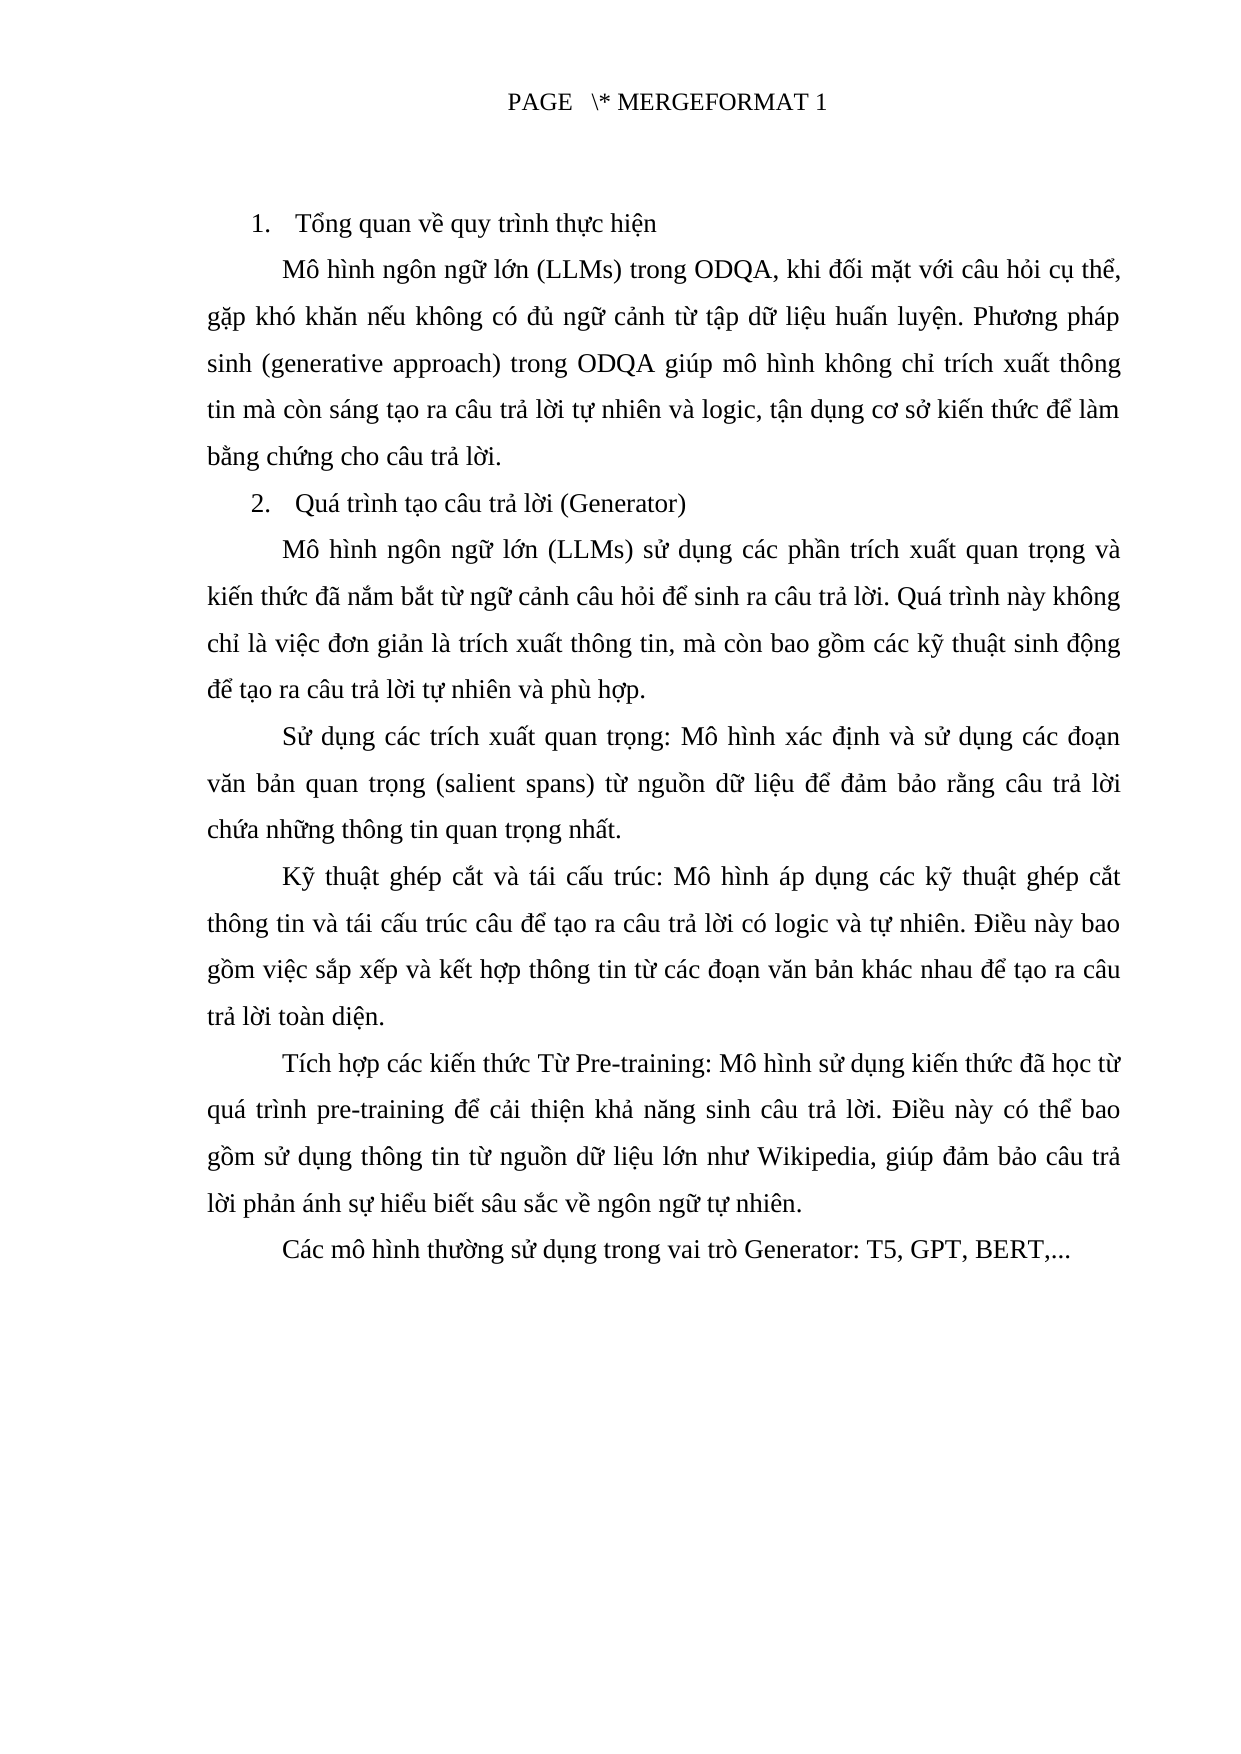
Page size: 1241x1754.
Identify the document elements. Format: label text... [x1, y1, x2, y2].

list Tổng quan về quy trình thực hiện [251, 207, 1122, 238]
text Tích hợp các kiến thức Từ Pre-training: Mô hình sử dụng kiến thức đã học từ quá trình pre-training để cải thiện khả năng sinh câu trả lời. Điều này có thể bao gồm sử dụng thông tin từ nguồn dữ liệu lớn như Wikipedia, giúp đảm bảo câu trả lời phản ánh sự hiểu biết sâu sắc về ngôn ngữ tự nhiên. [207, 1047, 1122, 1218]
text Kỹ thuật ghép cắt và tái cấu trúc: Mô hình áp dụng các kỹ thuật ghép cắt thông tin và tái cấu trúc câu để tạo ra câu trả lời có logic và tự nhiên. Điều này bao gồm việc sắp xếp và kết hợp thông tin từ các đoạn văn bản khác nhau để tạo ra câu trả lời toàn diện. [207, 860, 1122, 1031]
list Quá trình tạo câu trả lời (Generator) [251, 487, 1122, 518]
text Mô hình ngôn ngữ lớn (LLMs) sử dụng các phần trích xuất quan trọng và kiến thức đã nắm bắt từ ngữ cảnh câu hỏi để sinh ra câu trả lời. Quá trình này không chỉ là việc đơn giản là trích xuất thông tin, mà còn bao gồm các kỹ thuật sinh động để tạo ra câu trả lời tự nhiên và phù hợp. [207, 533, 1122, 704]
text Mô hình ngôn ngữ lớn (LLMs) trong ODQA, khi đối mặt với câu hỏi cụ thể, gặp khó khăn nếu không có đủ ngữ cảnh từ tập dữ liệu huấn luyện. Phương pháp sinh (generative approach) trong ODQA giúp mô hình không chỉ trích xuất thông tin mà còn sáng tạo ra câu trả lời tự nhiên và logic, tận dụng cơ sở kiến thức để làm bằng chứng cho câu trả lời. [207, 253, 1122, 471]
text Sử dụng các trích xuất quan trọng: Mô hình xác định và sử dụng các đoạn văn bản quan trọng (salient spans) từ nguồn dữ liệu để đảm bảo rằng câu trả lời chứa những thông tin quan trọng nhất. [207, 720, 1122, 844]
text Các mô hình thường sử dụng trong vai trò Generator: T5, GPT, BERT,... [207, 1233, 1122, 1264]
